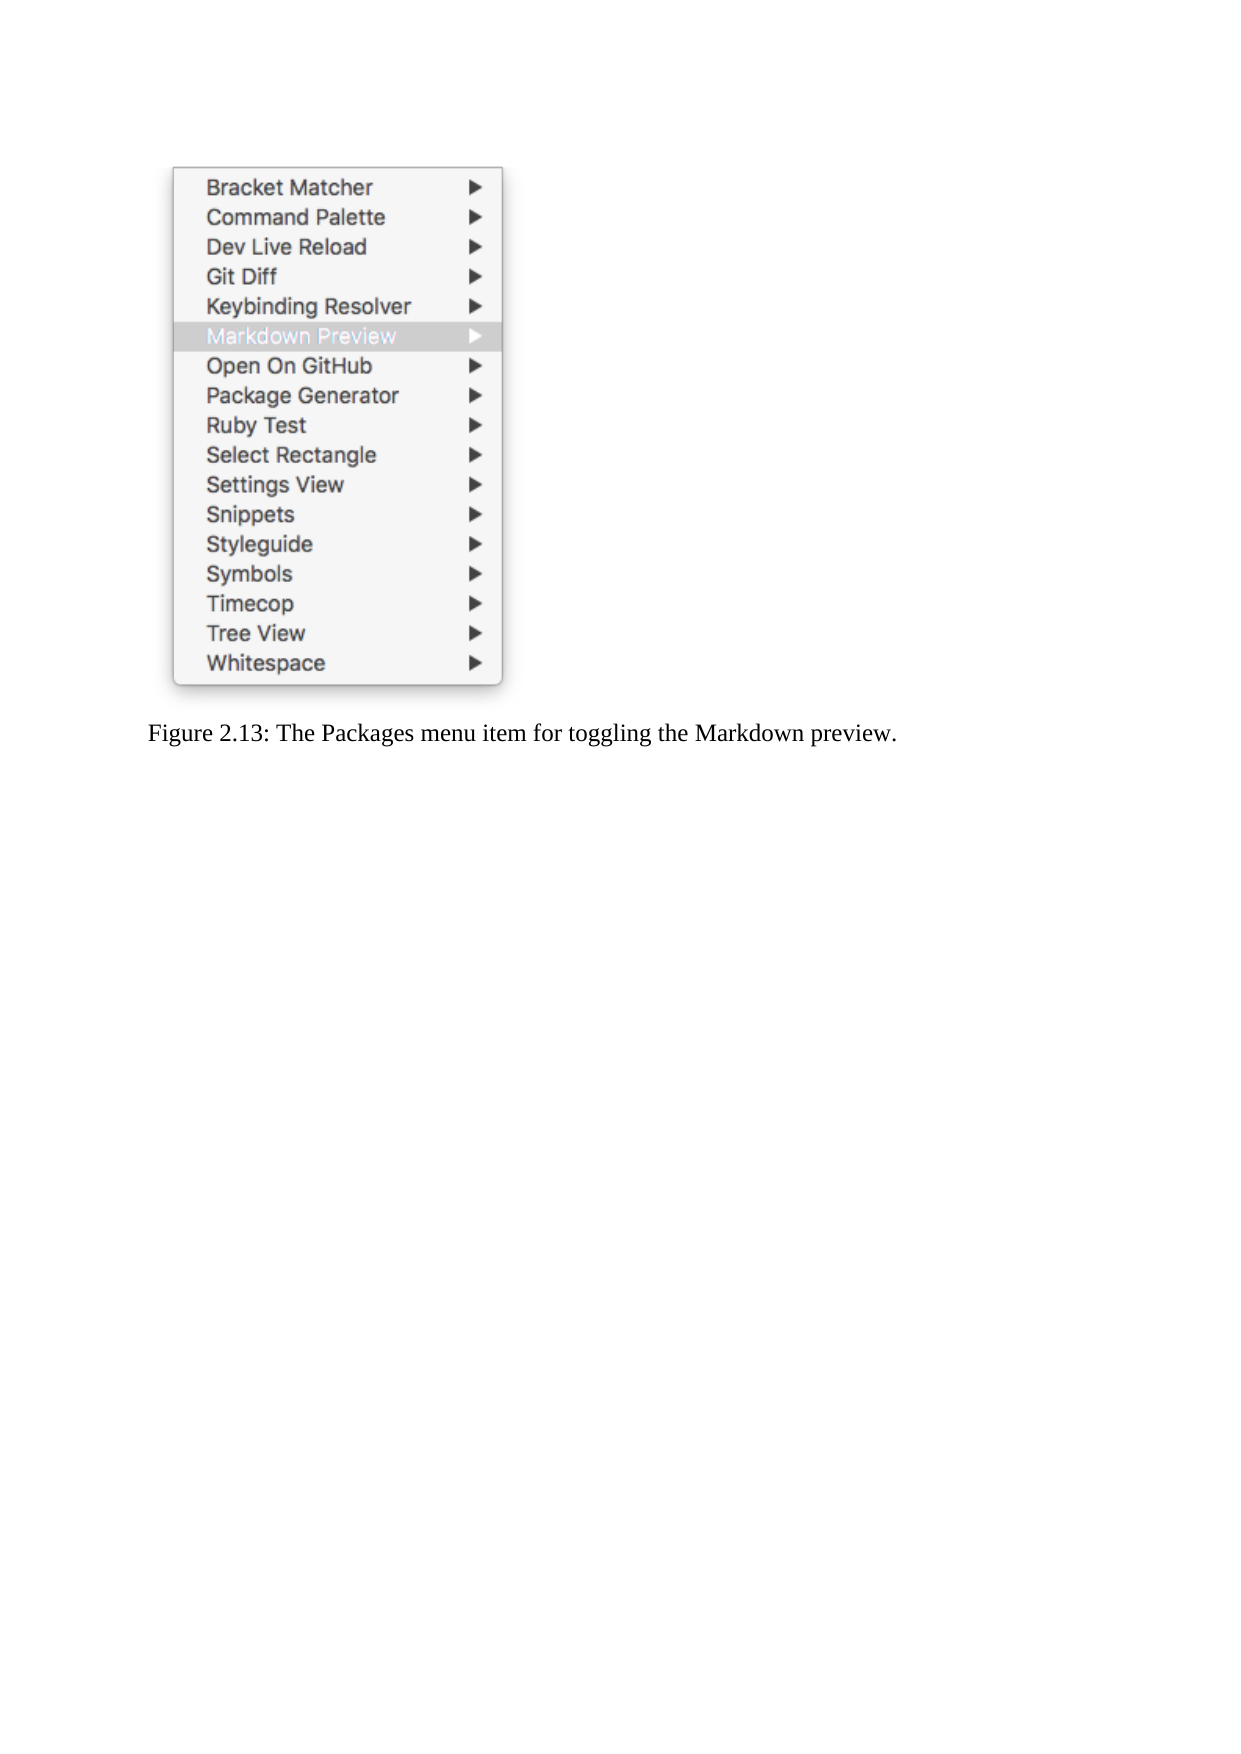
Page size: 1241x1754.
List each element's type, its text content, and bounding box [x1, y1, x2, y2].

picture [147, 147, 529, 718]
text Figure 2.13: The Packages menu item for toggling the Markdown preview. [148, 718, 1093, 747]
